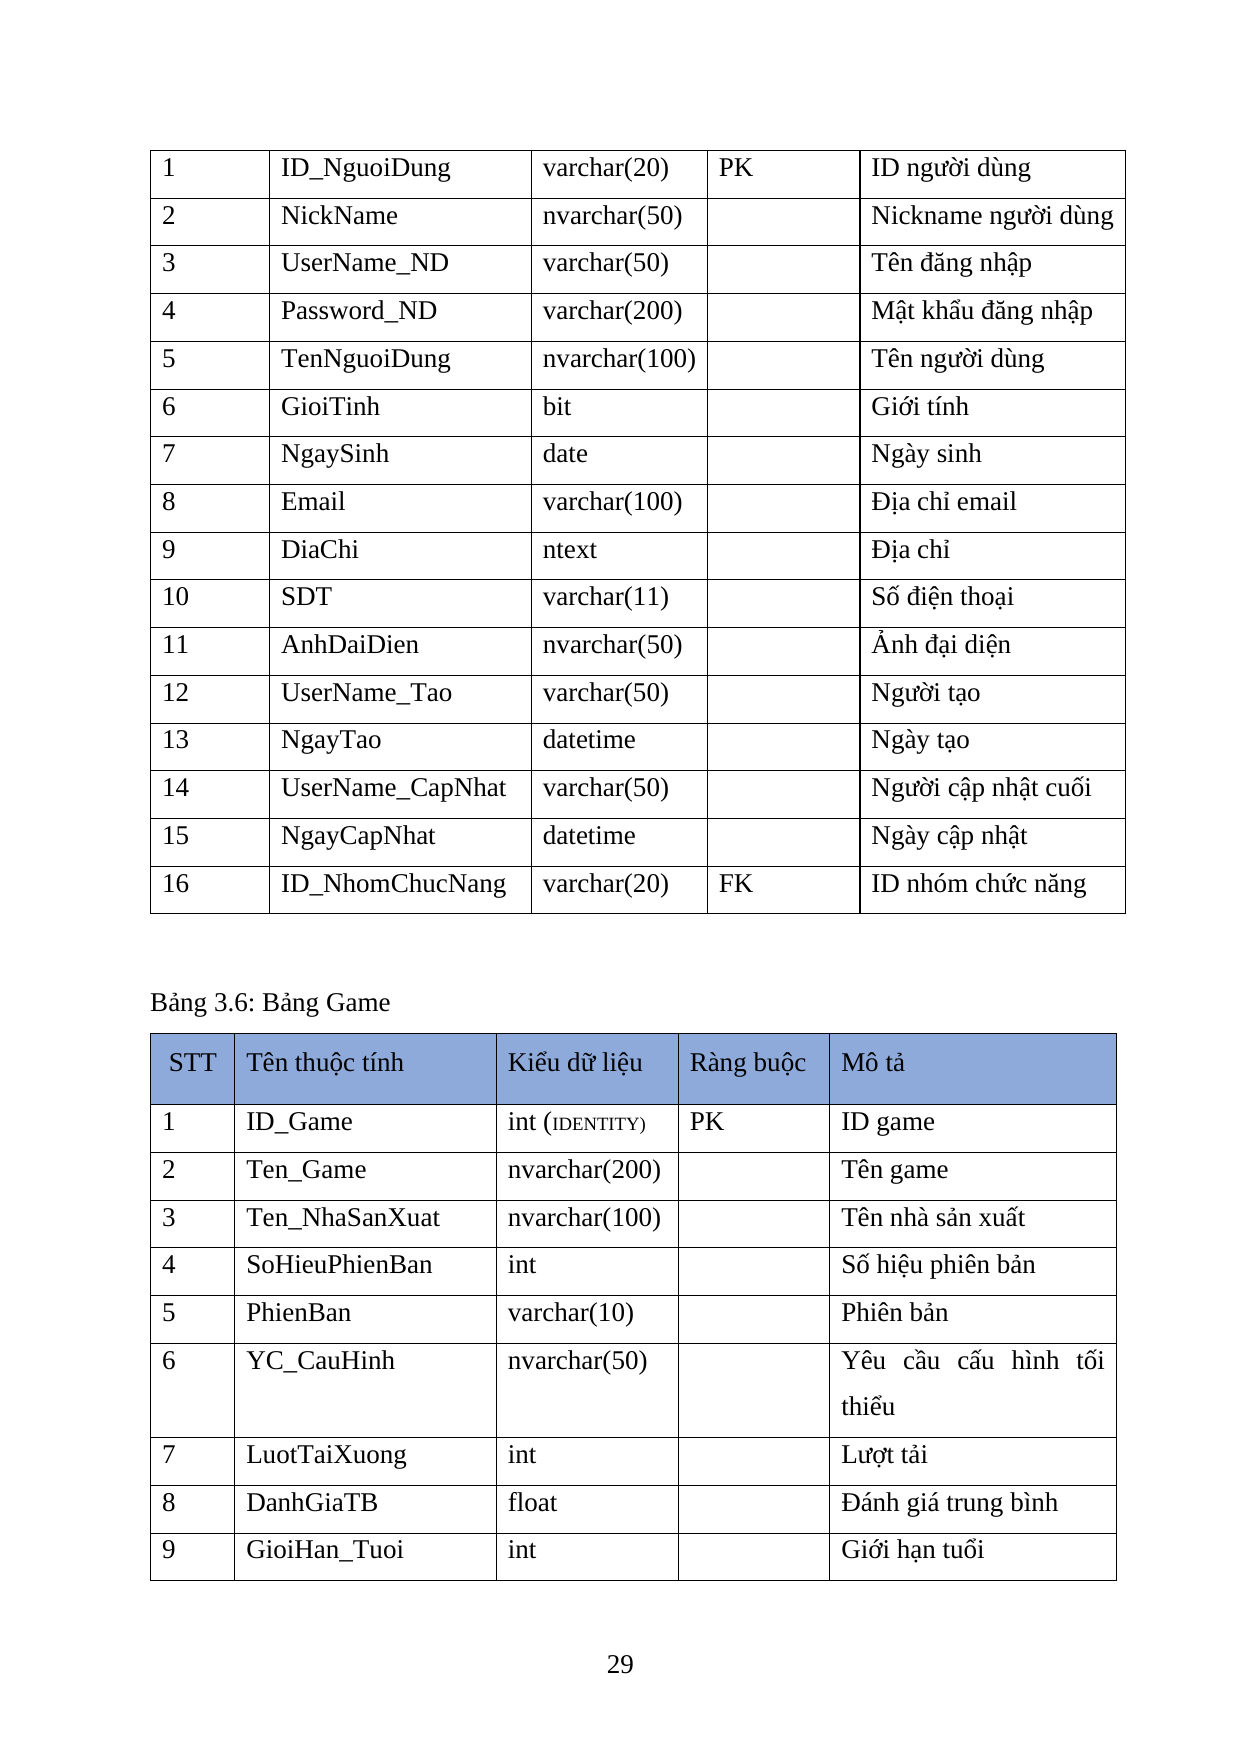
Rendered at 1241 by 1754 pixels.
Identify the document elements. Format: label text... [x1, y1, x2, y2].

table_cell Đánh giá trung bình [830, 1486, 1116, 1532]
table_cell float [497, 1486, 678, 1532]
table_cell Lượt tải [830, 1438, 1116, 1485]
table_cell Ngày tạo [861, 724, 1125, 770]
table_cell GioiTinh [270, 390, 531, 436]
table_cell datetime [532, 819, 707, 866]
table_cell SoHieuPhienBan [235, 1248, 496, 1295]
table_cell Ten_Game [235, 1153, 496, 1199]
table_cell [708, 246, 859, 293]
table_cell TenNguoiDung [270, 342, 531, 388]
table_cell Nickname người dùng [861, 199, 1125, 245]
table_cell [679, 1153, 829, 1199]
table_header STT [151, 1034, 234, 1104]
table_cell SDT [270, 580, 531, 627]
table_cell varchar(10) [497, 1296, 678, 1343]
table_cell Số hiệu phiên bản [830, 1248, 1116, 1295]
table_cell ID_Game [235, 1105, 496, 1152]
table_cell Email [270, 485, 531, 532]
table_cell Địa chỉ [861, 533, 1125, 579]
table_cell NgayCapNhat [270, 819, 531, 866]
table_cell 3 [151, 246, 269, 293]
table_cell 10 [151, 580, 269, 627]
table_cell Số điện thoại [861, 580, 1125, 627]
table_cell NgaySinh [270, 437, 531, 484]
table_cell NickName [270, 199, 531, 245]
table_cell 6 [151, 1344, 234, 1437]
table_cell int (IDENTITY) [497, 1105, 678, 1152]
table_cell [708, 676, 859, 722]
table_cell [708, 724, 859, 770]
table_cell 13 [151, 724, 269, 770]
table_cell Password_ND [270, 294, 531, 341]
text Bảng 3.6: Bảng Game [150, 986, 1090, 1017]
table_cell PK [679, 1105, 829, 1152]
table_cell Người tạo [861, 676, 1125, 722]
table_cell 11 [151, 628, 269, 675]
table_cell UserName_Tao [270, 676, 531, 722]
table_cell 8 [151, 485, 269, 532]
table_cell [679, 1296, 829, 1343]
table_cell 4 [151, 294, 269, 341]
table_cell Tên nhà sản xuất [830, 1201, 1116, 1247]
table_cell nvarchar(50) [532, 199, 707, 245]
table_cell varchar(11) [532, 580, 707, 627]
table_cell int [497, 1248, 678, 1295]
table_cell AnhDaiDien [270, 628, 531, 675]
table_cell int [497, 1534, 678, 1580]
table_cell varchar(200) [532, 294, 707, 341]
table_cell 1 [151, 1105, 234, 1152]
table_cell 16 [151, 867, 269, 913]
table_cell Giới hạn tuổi [830, 1534, 1116, 1580]
table_cell 7 [151, 1438, 234, 1485]
table_cell LuotTaiXuong [235, 1438, 496, 1485]
table_header Kiểu dữ liệu [497, 1034, 678, 1104]
table_cell Phiên bản [830, 1296, 1116, 1343]
table_cell 5 [151, 1296, 234, 1343]
table_cell [708, 390, 859, 436]
table_cell UserName_ND [270, 246, 531, 293]
table_cell [679, 1201, 829, 1247]
table_cell 15 [151, 819, 269, 866]
table_cell ID người dùng [861, 151, 1125, 198]
table_cell date [532, 437, 707, 484]
table_cell [708, 342, 859, 388]
table_header Ràng buộc [679, 1034, 829, 1104]
table_cell 7 [151, 437, 269, 484]
table_cell [679, 1534, 829, 1580]
table_cell [708, 819, 859, 866]
table_cell varchar(20) [532, 867, 707, 913]
table_cell Mật khẩu đăng nhập [861, 294, 1125, 341]
table_cell GioiHan_Tuoi [235, 1534, 496, 1580]
table_cell nvarchar(50) [497, 1344, 678, 1437]
table_header Tên thuộc tính [235, 1034, 496, 1104]
table_cell PK [708, 151, 859, 198]
table_cell 1 [151, 151, 269, 198]
table_cell Yêu cầu cấu hình tối thiểu [830, 1344, 1116, 1437]
table_cell varchar(20) [532, 151, 707, 198]
table_cell [708, 771, 859, 818]
table_cell NgayTao [270, 724, 531, 770]
table_cell [708, 580, 859, 627]
table_cell PhienBan [235, 1296, 496, 1343]
table_cell ID_NhomChucNang [270, 867, 531, 913]
table_cell 4 [151, 1248, 234, 1295]
table_cell varchar(50) [532, 676, 707, 722]
table_cell varchar(50) [532, 246, 707, 293]
table_cell ID nhóm chức năng [861, 867, 1125, 913]
table_cell YC_CauHinh [235, 1344, 496, 1437]
table_cell varchar(50) [532, 771, 707, 818]
table_cell int [497, 1438, 678, 1485]
table_cell Ten_NhaSanXuat [235, 1201, 496, 1247]
table_cell 9 [151, 533, 269, 579]
table_cell [708, 628, 859, 675]
table_cell [679, 1438, 829, 1485]
table_cell 12 [151, 676, 269, 722]
table_cell [708, 199, 859, 245]
table_cell UserName_CapNhat [270, 771, 531, 818]
table_cell DanhGiaTB [235, 1486, 496, 1532]
table_cell Giới tính [861, 390, 1125, 436]
table_cell 6 [151, 390, 269, 436]
table_cell 14 [151, 771, 269, 818]
table_cell bit [532, 390, 707, 436]
table_cell [679, 1248, 829, 1295]
table_cell [708, 533, 859, 579]
table_cell 5 [151, 342, 269, 388]
table_cell ID_NguoiDung [270, 151, 531, 198]
table_cell Ngày sinh [861, 437, 1125, 484]
table_cell Ảnh đại diện [861, 628, 1125, 675]
table_cell DiaChi [270, 533, 531, 579]
table_header Mô tả [830, 1034, 1116, 1104]
table_cell [679, 1344, 829, 1437]
table_cell 9 [151, 1534, 234, 1580]
table_cell nvarchar(200) [497, 1153, 678, 1199]
table_cell [708, 437, 859, 484]
table_cell 2 [151, 199, 269, 245]
table_cell FK [708, 867, 859, 913]
table_cell Tên đăng nhập [861, 246, 1125, 293]
table_cell [708, 485, 859, 532]
table_cell nvarchar(100) [497, 1201, 678, 1247]
table_cell [679, 1486, 829, 1532]
table_cell Tên game [830, 1153, 1116, 1199]
table_cell Người cập nhật cuối [861, 771, 1125, 818]
table_cell ntext [532, 533, 707, 579]
table_cell Tên người dùng [861, 342, 1125, 388]
table_cell datetime [532, 724, 707, 770]
table_cell nvarchar(50) [532, 628, 707, 675]
table_cell [708, 294, 859, 341]
table_cell Địa chỉ email [861, 485, 1125, 532]
table_cell 3 [151, 1201, 234, 1247]
table_cell nvarchar(100) [532, 342, 707, 388]
table_cell varchar(100) [532, 485, 707, 532]
table_cell ID game [830, 1105, 1116, 1152]
table_cell 8 [151, 1486, 234, 1532]
table_cell 2 [151, 1153, 234, 1199]
table_cell Ngày cập nhật [861, 819, 1125, 866]
